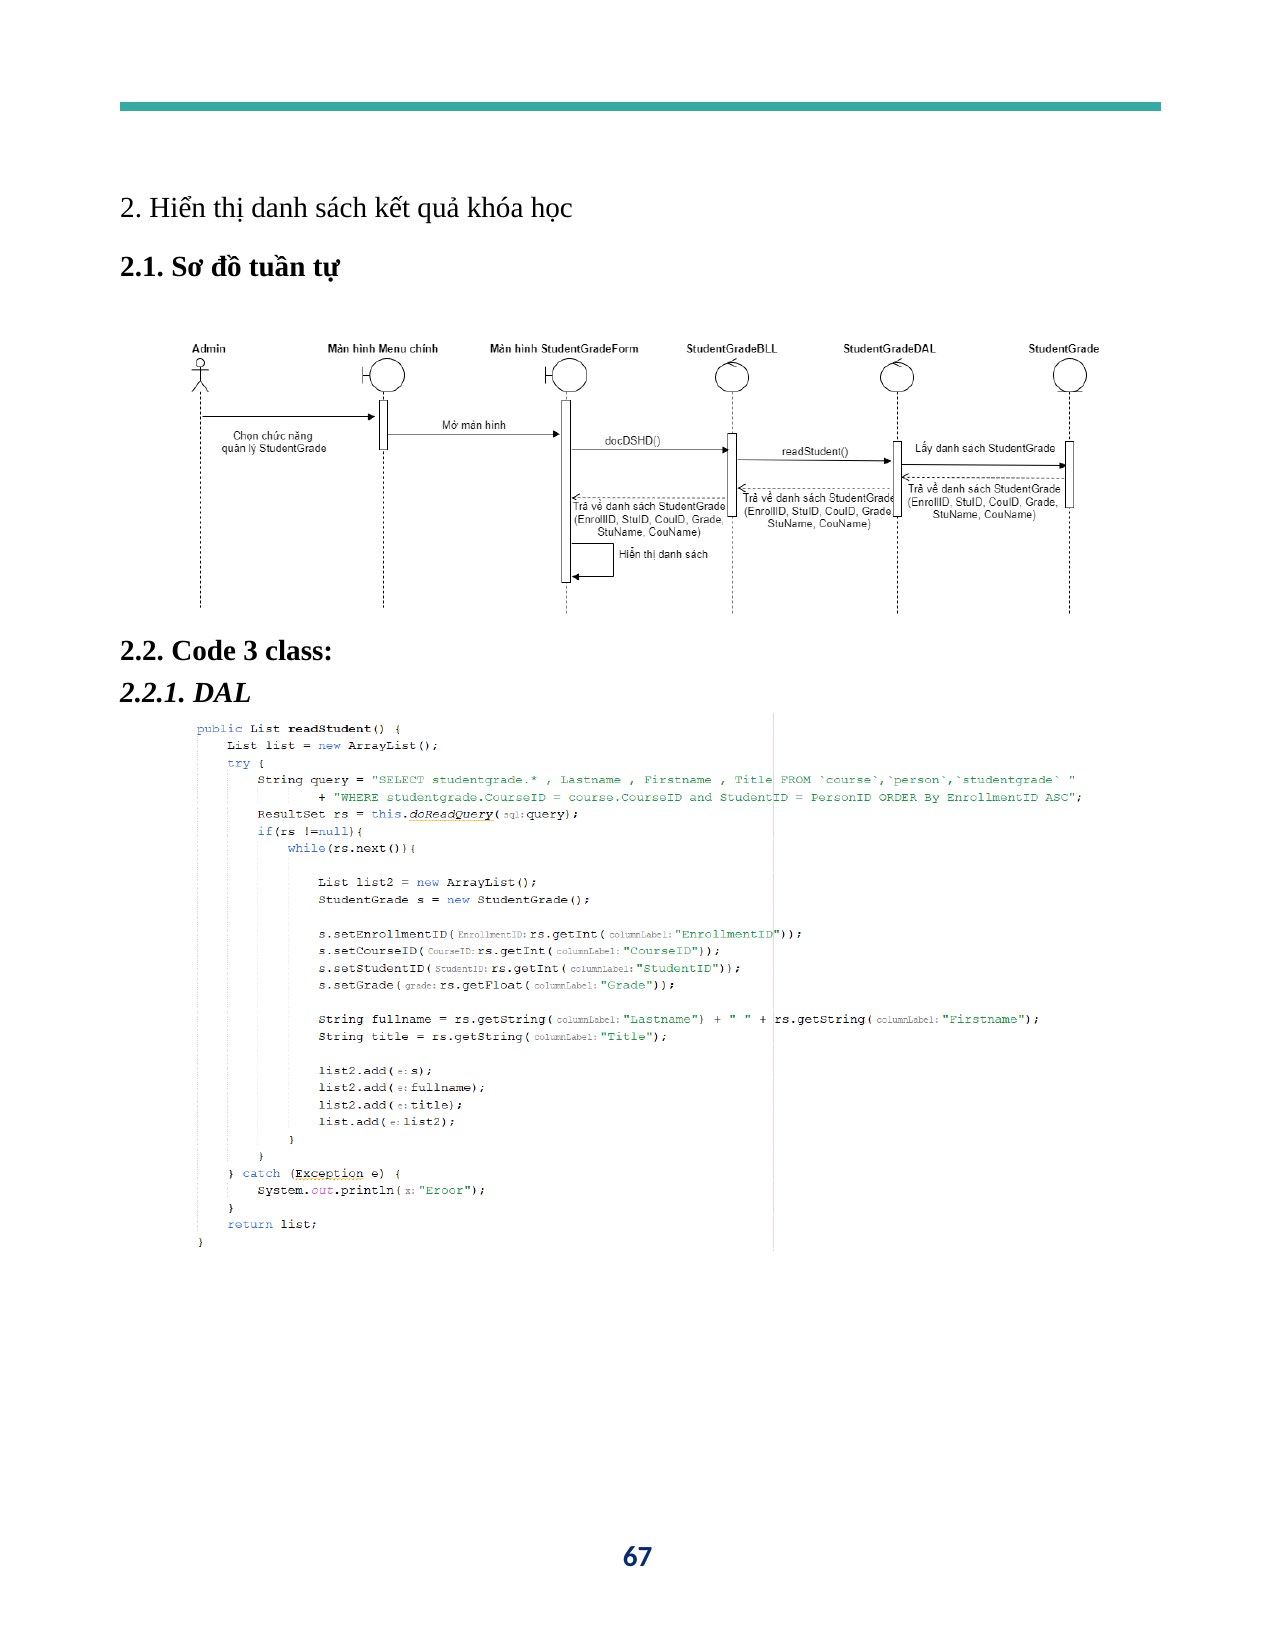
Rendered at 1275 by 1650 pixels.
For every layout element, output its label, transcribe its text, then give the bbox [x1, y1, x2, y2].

picture [167, 713, 1108, 1251]
subtitle 2. Hiển thị danh sách kết quả khóa học [120, 190, 1155, 224]
picture [167, 328, 1108, 624]
subtitle 2.2.1. DAL [120, 675, 1155, 709]
subtitle 2.1. Sơ đồ tuần tự [120, 249, 1155, 282]
subtitle 2.2. Code 3 class: [120, 633, 1155, 666]
